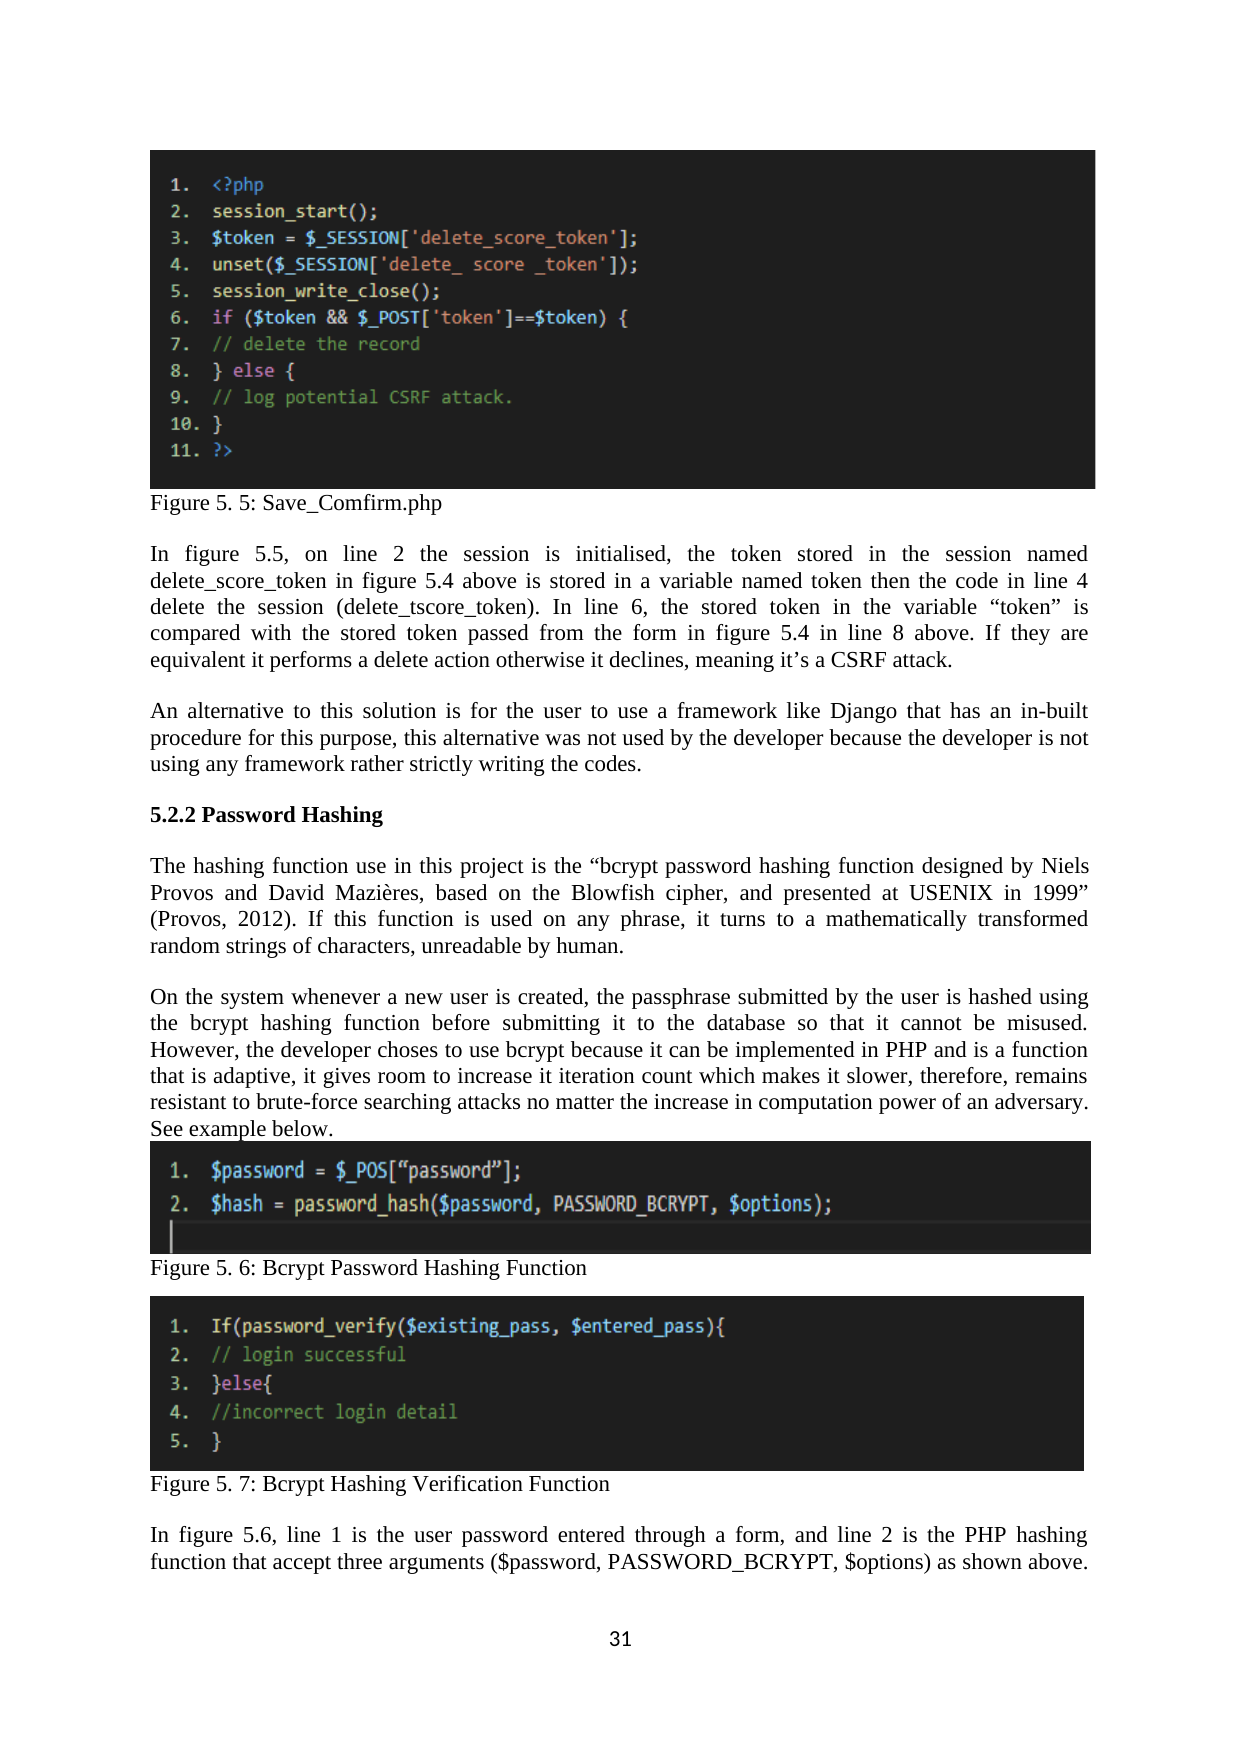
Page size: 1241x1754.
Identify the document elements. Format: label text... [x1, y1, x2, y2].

text The hashing function use in this project is the “bcrypt password hashing function designed by Niels Provos and David Mazières, based on the Blowfish cipher, and presented at USENIX in 1999” (Provos, 2012). If this function is used on any phrase, it turns to a mathematically transformed random strings of characters, unreadable by human. [150, 853, 1090, 958]
picture [150, 1141, 1091, 1254]
text Figure 5. 6: Bcrypt Password Hashing Function [150, 1254, 1090, 1280]
picture [150, 150, 1096, 489]
text Figure 5. 5: Save_Comfirm.php [150, 489, 1090, 515]
text In figure 5.5, on line 2 the session is initialised, the token stored in the session named delete_score_token in figure 5.4 above is stored in a variable named token then the code in line 4 delete the session (delete_tscore_token). In line 6, the stored token in the variable “token” is compared with the stored token passed from the form in figure 5.4 in line 8 above. If they are equivalent it performs a delete action otherwise it declines, meaning it’s a CSRF attack. [150, 540, 1090, 672]
subtitle 5.2.2 Password Hashing [150, 801, 1090, 828]
text On the system whenever a new user is created, the passphrase submitted by the user is hashed using the bcrypt hashing function before submitting it to the database so that it cannot be misused. However, the developer choses to use bcrypt because it can be implemented in PHP and is a function that is adaptive, it gives room to increase it iteration count which makes it slower, therefore, remains resistant to brute-force searching attacks no matter the increase in computation power of an adversary. See example below. [150, 983, 1090, 1141]
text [150, 1521, 1090, 1574]
picture [150, 1296, 1084, 1471]
text An alternative to this solution is for the user to use a framework like Django that has an in-built procedure for this purpose, this alternative was not used by the developer because the developer is not using any framework rather strictly writing the codes. [150, 697, 1090, 776]
